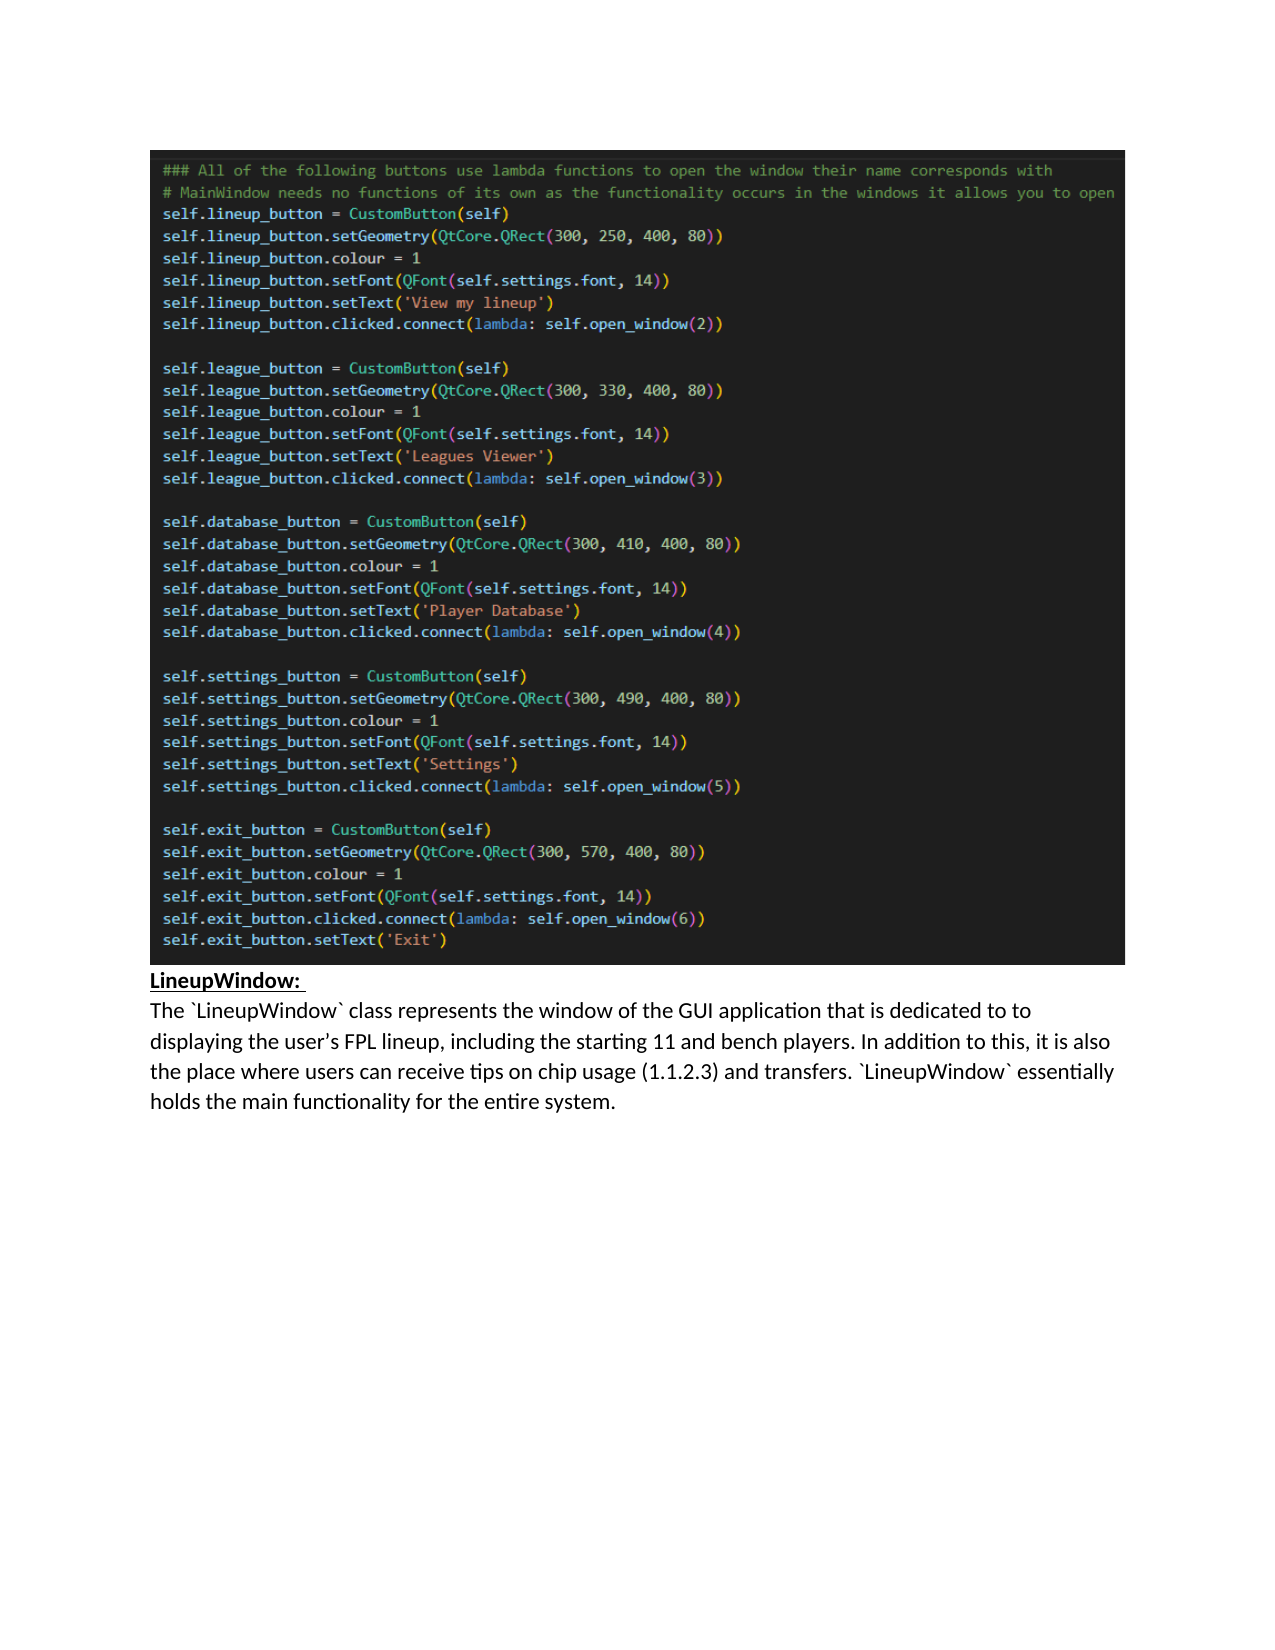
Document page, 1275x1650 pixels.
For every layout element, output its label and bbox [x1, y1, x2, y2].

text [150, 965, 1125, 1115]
picture [150, 150, 1125, 965]
